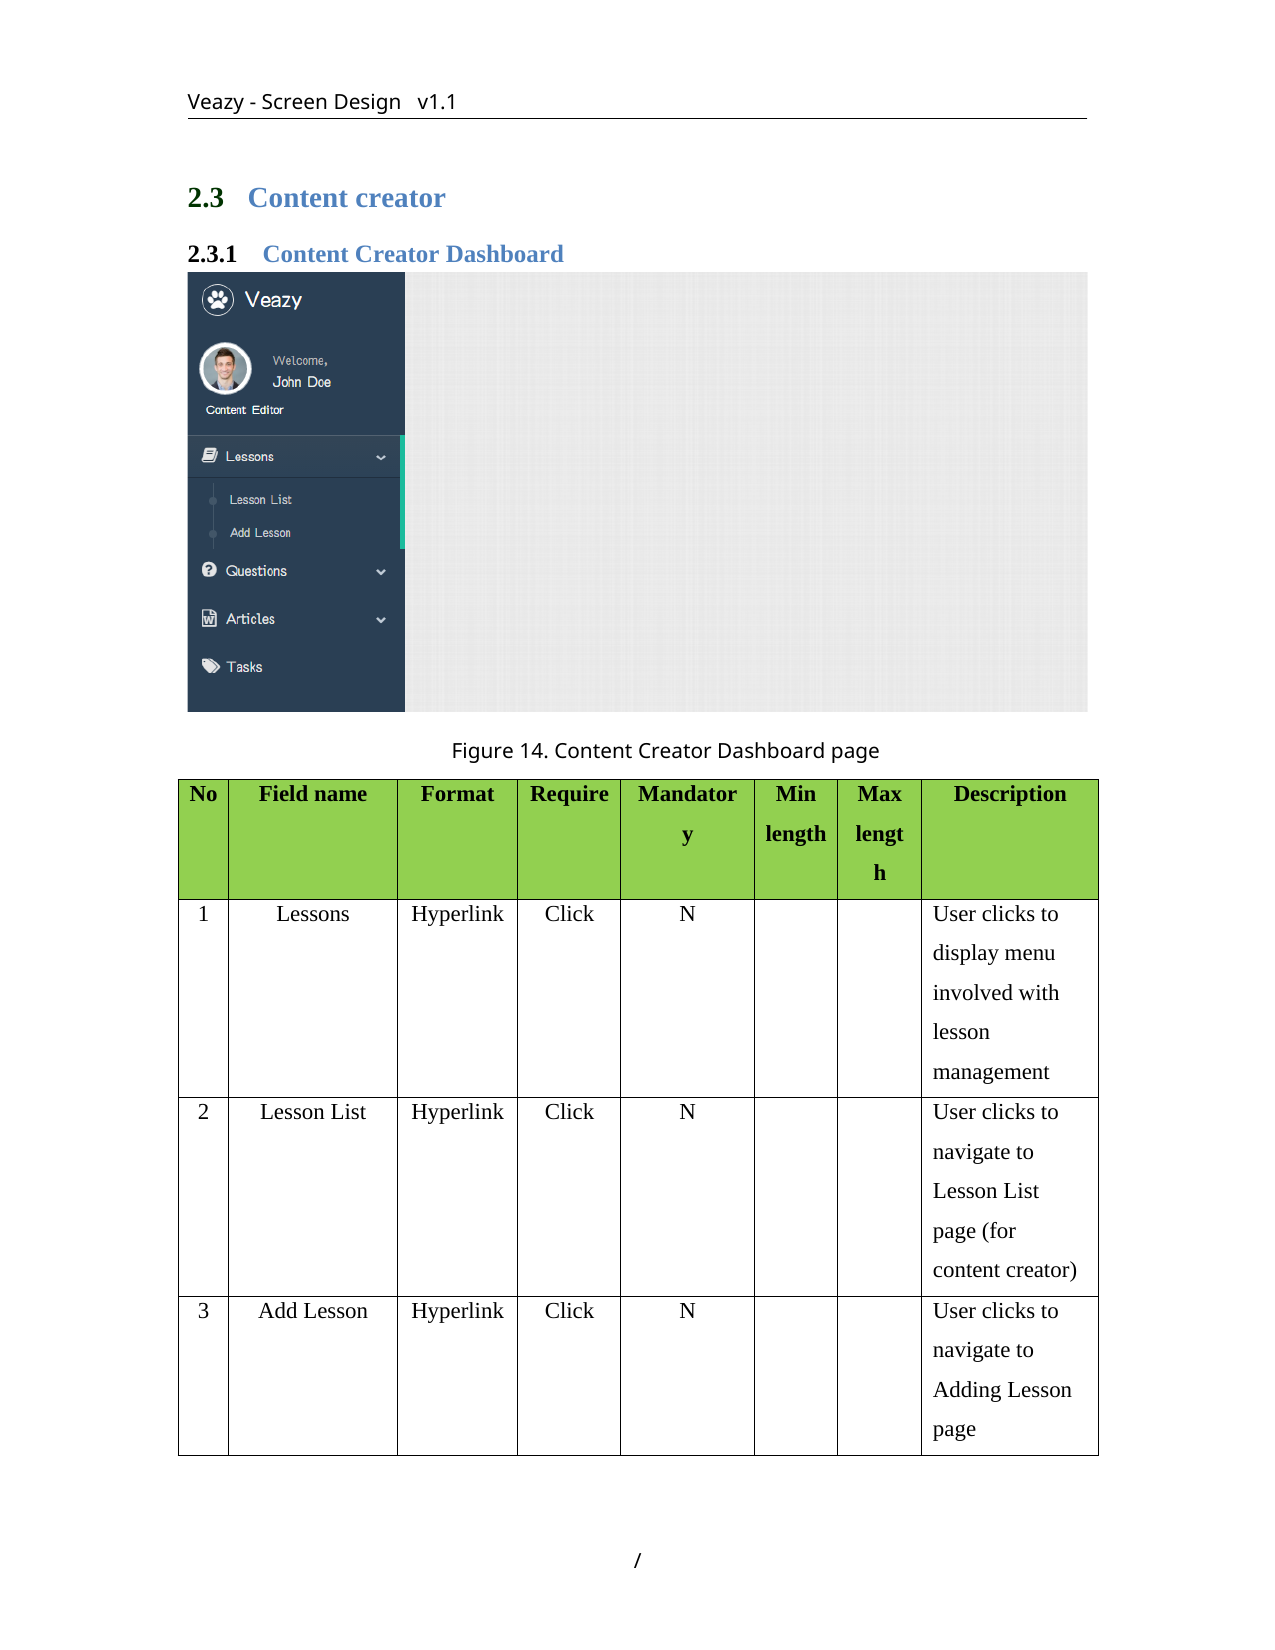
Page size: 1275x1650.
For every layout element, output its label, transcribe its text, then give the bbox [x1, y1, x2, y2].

text Figure 14. Content Creator Dashboard page [244, 737, 1087, 765]
table_cell [755, 1297, 837, 1454]
table_header Max length [838, 780, 921, 899]
table_cell N [621, 900, 754, 1097]
table_cell User clicks to navigate to Lesson List page (for content creator) [922, 1098, 1098, 1296]
subtitle Content creator [187, 180, 1087, 213]
table_cell [838, 1297, 921, 1454]
table_header Format [398, 780, 517, 899]
table_cell Lessons [229, 900, 397, 1097]
table_cell Hyperlink [398, 1098, 517, 1296]
table_cell N [621, 1098, 754, 1296]
table_header No [179, 780, 228, 899]
table_cell User clicks to display menu involved with lesson management [922, 900, 1098, 1097]
table_cell [755, 1098, 837, 1296]
table_header Mandatory [621, 780, 754, 899]
table_cell [755, 900, 837, 1097]
table_cell 2 [179, 1098, 228, 1296]
table_cell Hyperlink [398, 1297, 517, 1454]
table_header Require [518, 780, 620, 899]
table_cell N [621, 1297, 754, 1454]
table_cell 1 [179, 900, 228, 1097]
table_cell Click [518, 1297, 620, 1454]
table_header Description [922, 780, 1098, 899]
table_cell Lesson List [229, 1098, 397, 1296]
table_cell User clicks to navigate to Adding Lesson page [922, 1297, 1098, 1454]
subtitle Content Creator Dashboard [187, 239, 1087, 268]
table_cell Click [518, 900, 620, 1097]
table_cell [838, 900, 921, 1097]
table_header Field name [229, 780, 397, 899]
picture [187, 272, 1088, 712]
table_cell Click [518, 1098, 620, 1296]
table_cell Hyperlink [398, 900, 517, 1097]
table_cell Add Lesson [229, 1297, 397, 1454]
table_header Min length [755, 780, 837, 899]
table_cell 3 [179, 1297, 228, 1454]
table_cell [838, 1098, 921, 1296]
